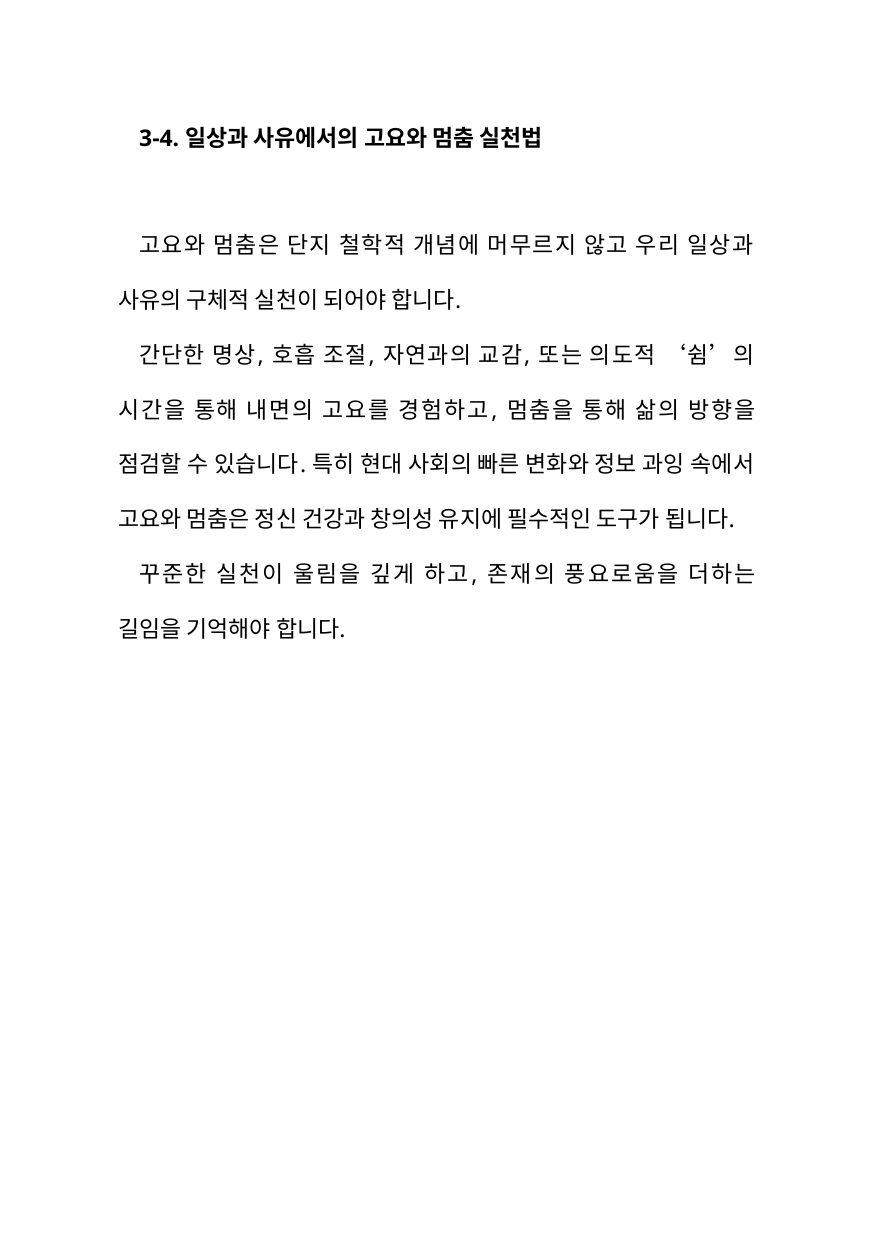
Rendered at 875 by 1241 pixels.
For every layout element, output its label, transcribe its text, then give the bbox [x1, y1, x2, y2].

text 간단한 명상, 호흡 조절, 자연과의 교감, 또는 의도적 ‘쉼’의 시간을 통해 내면의 고요를 경험하고, 멈춤을 통해 삶의 방향을 점검할 수 있습니다. 특히 현대 사회의 빠른 변화와 정보 과잉 속에서 고요와 멈춤은 정신 건강과 창의성 유지에 필수적인 도구가 됩니다. [110, 334, 764, 534]
text 고요와 멈춤은 단지 철학적 개념에 머무르지 않고 우리 일상과 사유의 구체적 실천이 되어야 합니다. [110, 225, 764, 315]
text 3-4. 일상과 사유에서의 고요와 멈춤 실천법 [110, 118, 764, 153]
text 꾸준한 실천이 울림을 깊게 하고, 존재의 풍요로움을 더하는 길임을 기억해야 합니다. [110, 554, 764, 644]
